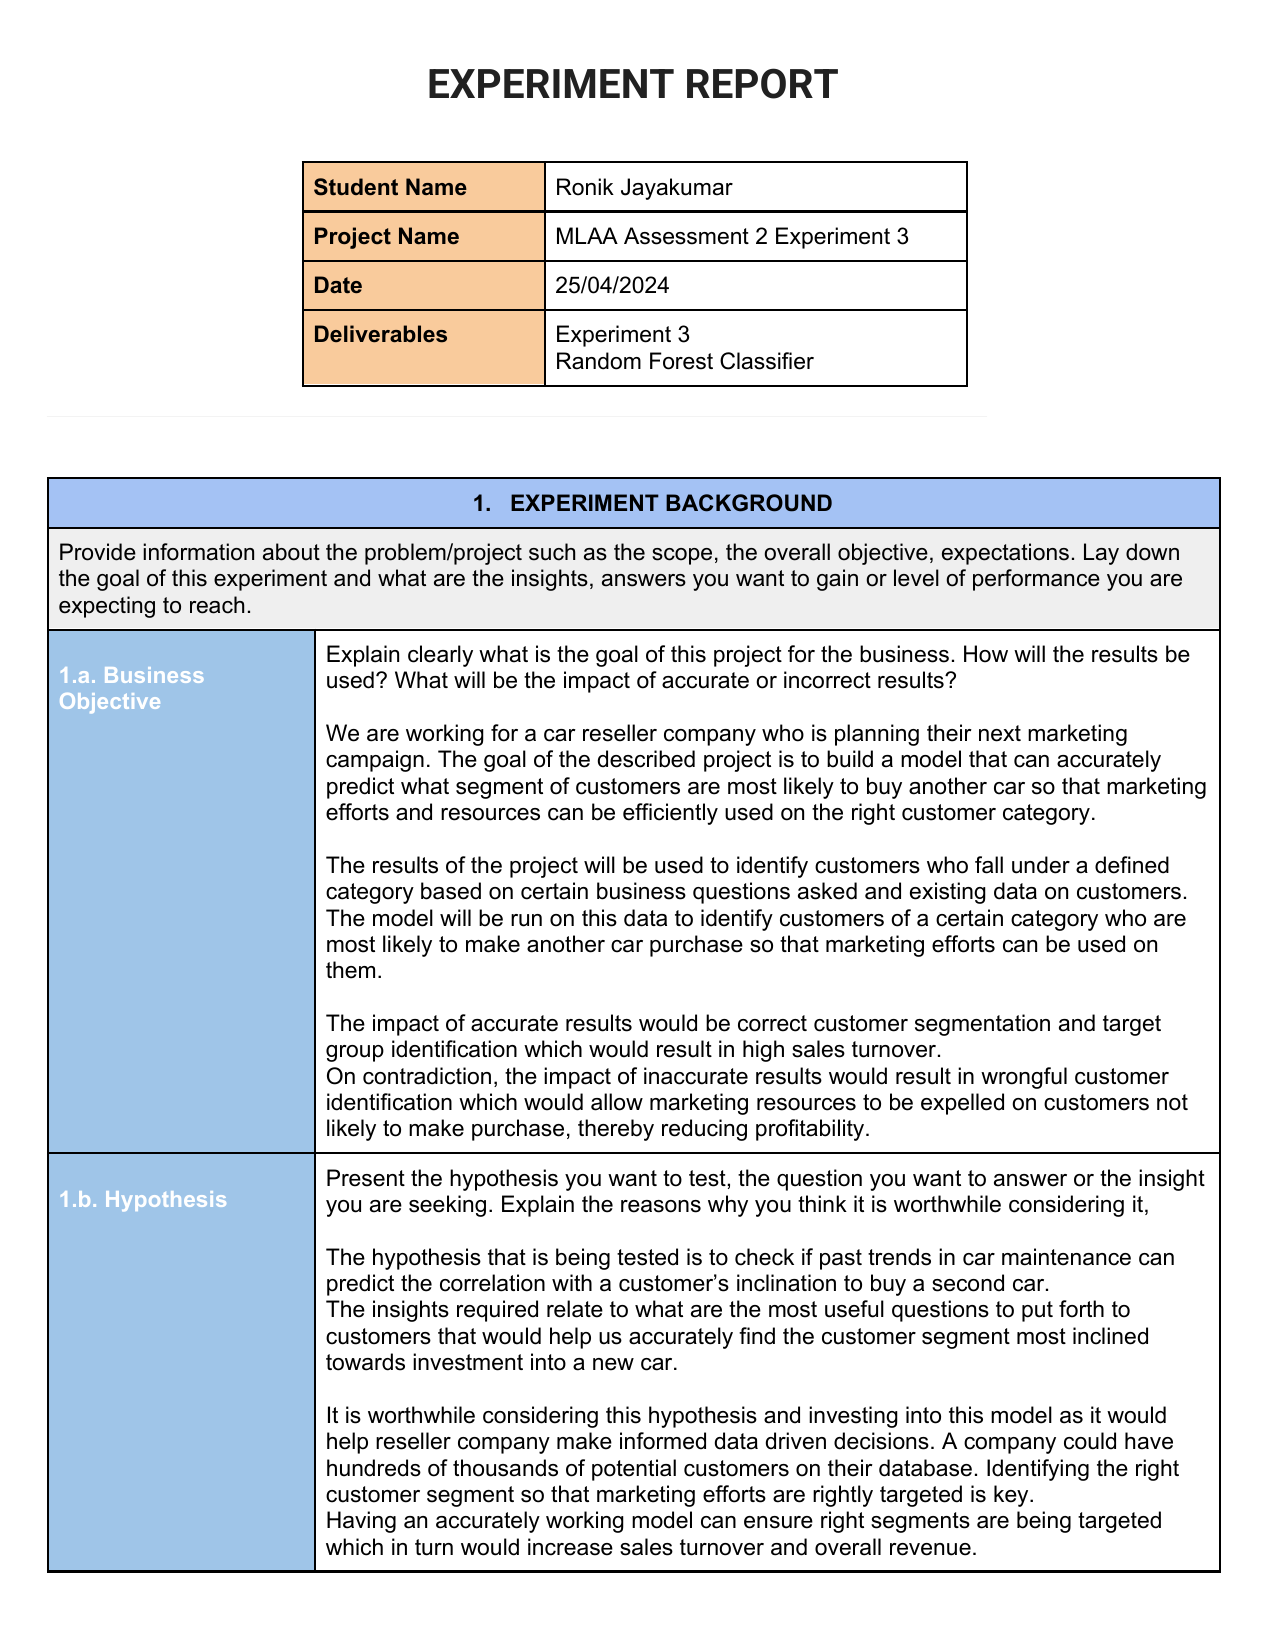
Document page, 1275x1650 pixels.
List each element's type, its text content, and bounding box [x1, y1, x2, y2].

table_cell MLAA Assessment 2 Experiment 3 [546, 213, 966, 260]
table_header EXPERIMENT BACKGROUND [49, 479, 1219, 527]
table_cell 1.b. Hypothesis [49, 1154, 314, 1570]
table_header Ronik Jayakumar [546, 163, 966, 210]
table_header Student Name [304, 163, 544, 210]
table_cell Provide information about the problem/project such as the scope, the overall objective, expectations. Lay down the goal of this experiment and what are the insights, answers you want to gain or level of performance you are expecting to reach. [49, 529, 1219, 628]
table_cell Deliverables [304, 311, 544, 384]
subtitle EXPERIMENT REPORT [47, 60, 1219, 108]
table_cell 1.a. Business Objective [49, 631, 314, 1152]
table_cell Project Name [304, 213, 544, 260]
table_cell Date [304, 262, 544, 309]
table_cell Experiment 3 Random Forest Classifier [546, 311, 966, 384]
table_cell 25/04/2024 [546, 262, 966, 309]
table_cell Present the hypothesis you want to test, the question you want to answer or the insight you are seeking. Explain the reasons why you think it is worthwhile considering it, The hypothesis that is being tested is to check if past trends in car maintenance can predict the correlation with a customer’s inclination to buy a second car. The insights required relate to what are the most useful questions to put forth to customers that would help us accurately find the customer segment most inclined towards investment into a new car. It is worthwhile considering this hypothesis and investing into this model as it would help reseller company make informed data driven decisions. A company could have hundreds of thousands of potential customers on their database. Identifying the right customer segment so that marketing efforts are rightly targeted is key. Having an accurately working model can ensure right segments are being targeted which in turn would increase sales turnover and overall revenue. [316, 1154, 1219, 1570]
table_cell Explain clearly what is the goal of this project for the business. How will the results be used? What will be the impact of accurate or incorrect results? We are working for a car reseller company who is planning their next marketing campaign. The goal of the described project is to build a model that can accurately predict what segment of customers are most likely to buy another car so that marketing efforts and resources can be efficiently used on the right customer category. The results of the project will be used to identify customers who fall under a defined category based on certain business questions asked and existing data on customers. The model will be run on this data to identify customers of a certain category who are most likely to make another car purchase so that marketing efforts can be used on them. The impact of accurate results would be correct customer segmentation and target group identification which would result in high sales turnover. On contradiction, the impact of inaccurate results would result in wrongful customer identification which would allow marketing resources to be expelled on customers not likely to make purchase, thereby reducing profitability. [316, 631, 1219, 1152]
